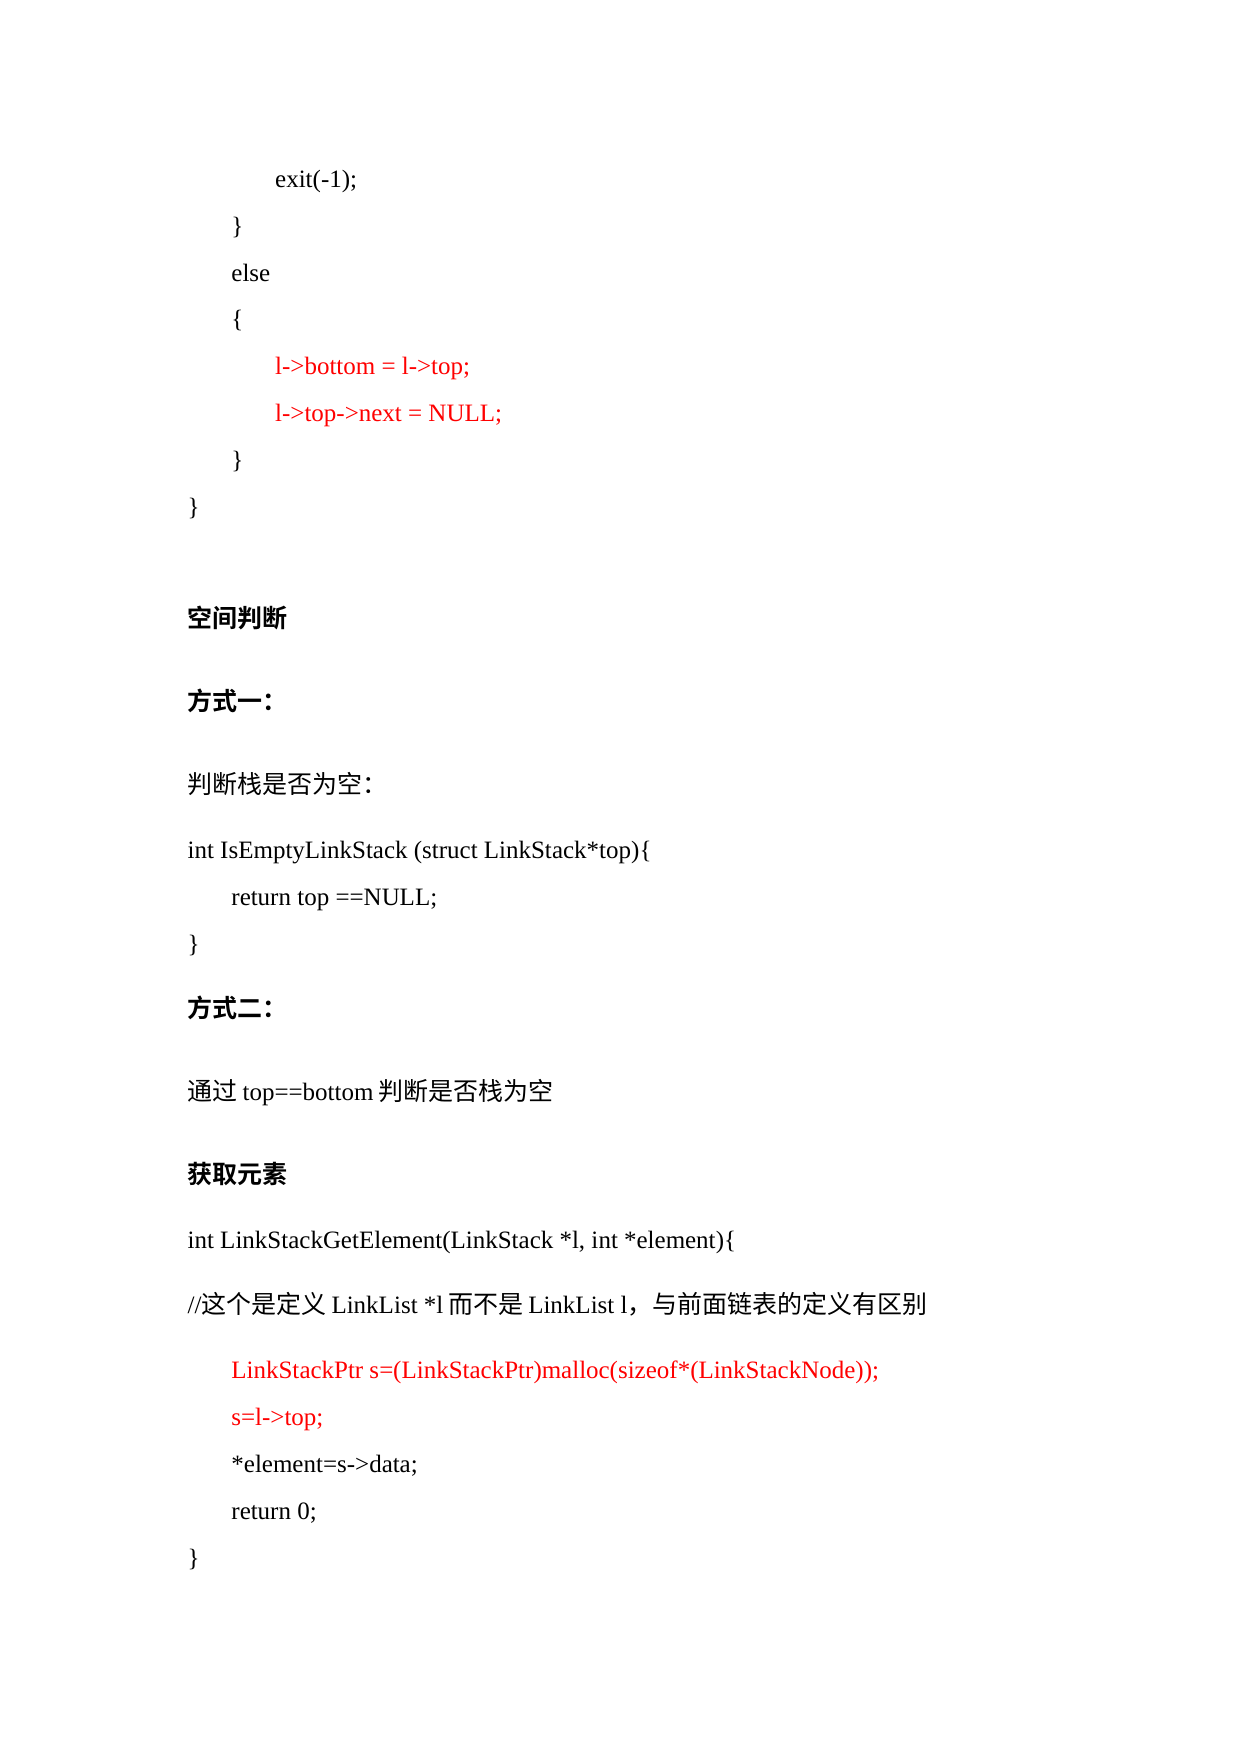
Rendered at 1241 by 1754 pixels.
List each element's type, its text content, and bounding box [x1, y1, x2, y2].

text 通过top==bottom判断是否栈为空 [187, 1057, 1053, 1122]
text } [187, 927, 1053, 959]
text 判断栈是否为空： [187, 750, 1053, 815]
text return top ==NULL; [187, 880, 1053, 913]
text l->top->next = NULL; [187, 396, 1053, 429]
text } [187, 443, 1053, 476]
text int LinkStackGetElement(LinkStack *l, int *element){ [187, 1223, 1053, 1256]
text LinkStackPtr s=(LinkStackPtr)malloc(sizeof*(LinkStackNode)); [187, 1353, 1053, 1386]
text *element=s->data; [187, 1447, 1053, 1479]
subtitle 空间判断 [187, 584, 1053, 649]
text s=l->top; [187, 1400, 1053, 1433]
text int IsEmptyLinkStack (struct LinkStack*top){ [187, 833, 1053, 866]
text { [187, 303, 1053, 335]
text return 0; [187, 1494, 1053, 1526]
text } [187, 1541, 1053, 1573]
text //这个是定义LinkList *l而不是LinkList l，与前面链表的定义有区别 [187, 1270, 1053, 1335]
text exit(-1); [187, 162, 1053, 194]
subtitle 获取元素 [187, 1140, 1053, 1205]
text } [187, 209, 1053, 241]
text } [187, 490, 1053, 523]
text l->bottom = l->top; [187, 349, 1053, 382]
text 方式一： [187, 667, 1053, 732]
text 方式二： [187, 974, 1053, 1039]
text else [187, 256, 1053, 288]
